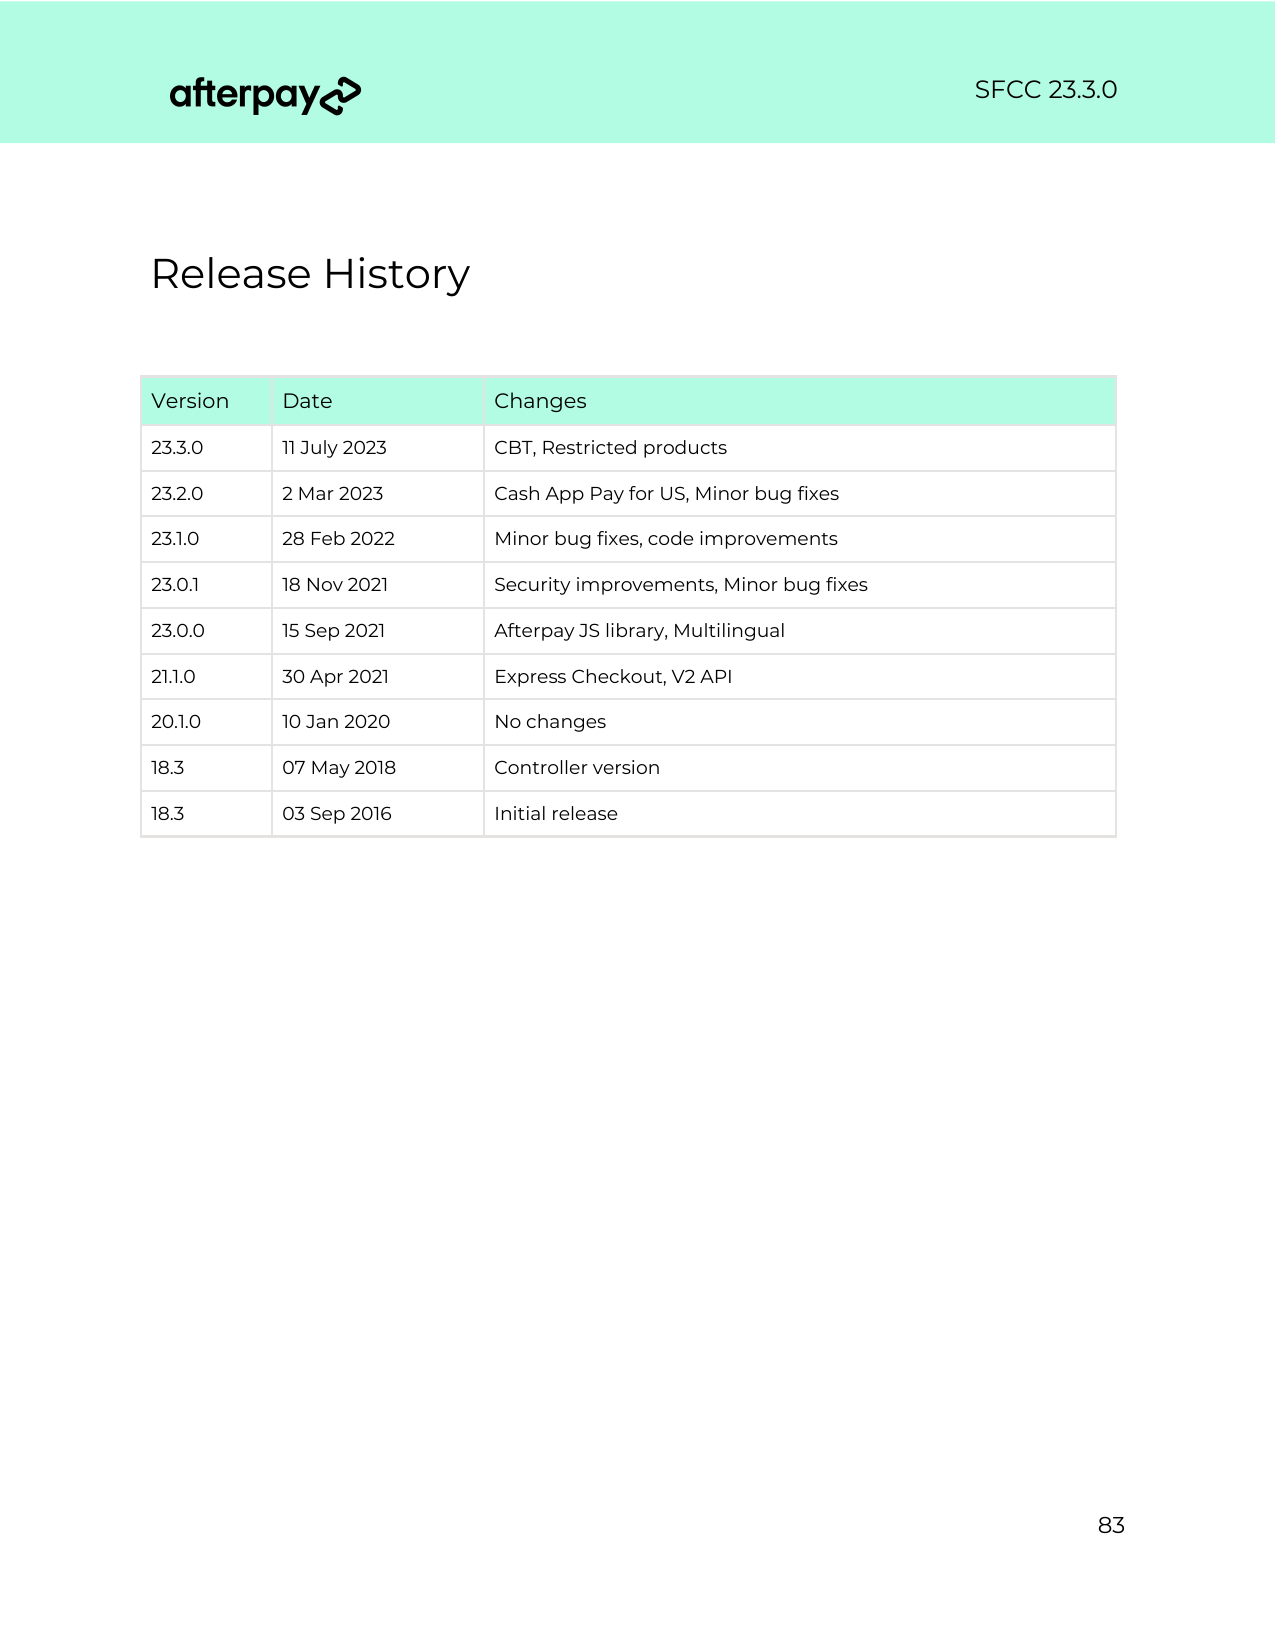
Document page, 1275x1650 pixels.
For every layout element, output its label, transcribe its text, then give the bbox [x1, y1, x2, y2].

table_cell 23.3.0 [142, 426, 271, 469]
table_cell Cash App Pay for US, Minor bug fixes [485, 472, 1115, 515]
table_cell 28 Feb 2022 [273, 517, 483, 561]
table_cell 03 Sep 2016 [273, 792, 483, 835]
table_header Date [273, 378, 483, 424]
table_cell Express Checkout, V2 API [485, 655, 1115, 698]
table_cell Afterpay JS library, Multilingual [485, 609, 1115, 652]
table_cell Minor bug fixes, code improvements [485, 517, 1115, 561]
table_header Version [142, 378, 271, 424]
table_cell Controller version [485, 746, 1115, 789]
subtitle Release History [150, 248, 1125, 299]
table_cell 20.1.0 [142, 700, 271, 744]
table_cell 23.0.0 [142, 609, 271, 652]
table_cell 18.3 [142, 792, 271, 835]
table_cell 23.1.0 [142, 517, 271, 561]
table_cell 18 Nov 2021 [273, 563, 483, 607]
table_cell 2 Mar 2023 [273, 472, 483, 515]
picture [134, 48, 397, 144]
table_cell Initial release [485, 792, 1115, 835]
table_cell 15 Sep 2021 [273, 609, 483, 652]
table_cell 30 Apr 2021 [273, 655, 483, 698]
table_cell 18.3 [142, 746, 271, 789]
table_cell 10 Jan 2020 [273, 700, 483, 744]
table_cell 11 July 2023 [273, 426, 483, 469]
table_cell No changes [485, 700, 1115, 744]
table_cell 23.2.0 [142, 472, 271, 515]
table_cell Security improvements, Minor bug fixes [485, 563, 1115, 607]
table_cell 21.1.0 [142, 655, 271, 698]
table_cell 23.0.1 [142, 563, 271, 607]
table_cell 07 May 2018 [273, 746, 483, 789]
table_header Changes [485, 378, 1115, 424]
table_cell CBT, Restricted products [485, 426, 1115, 469]
